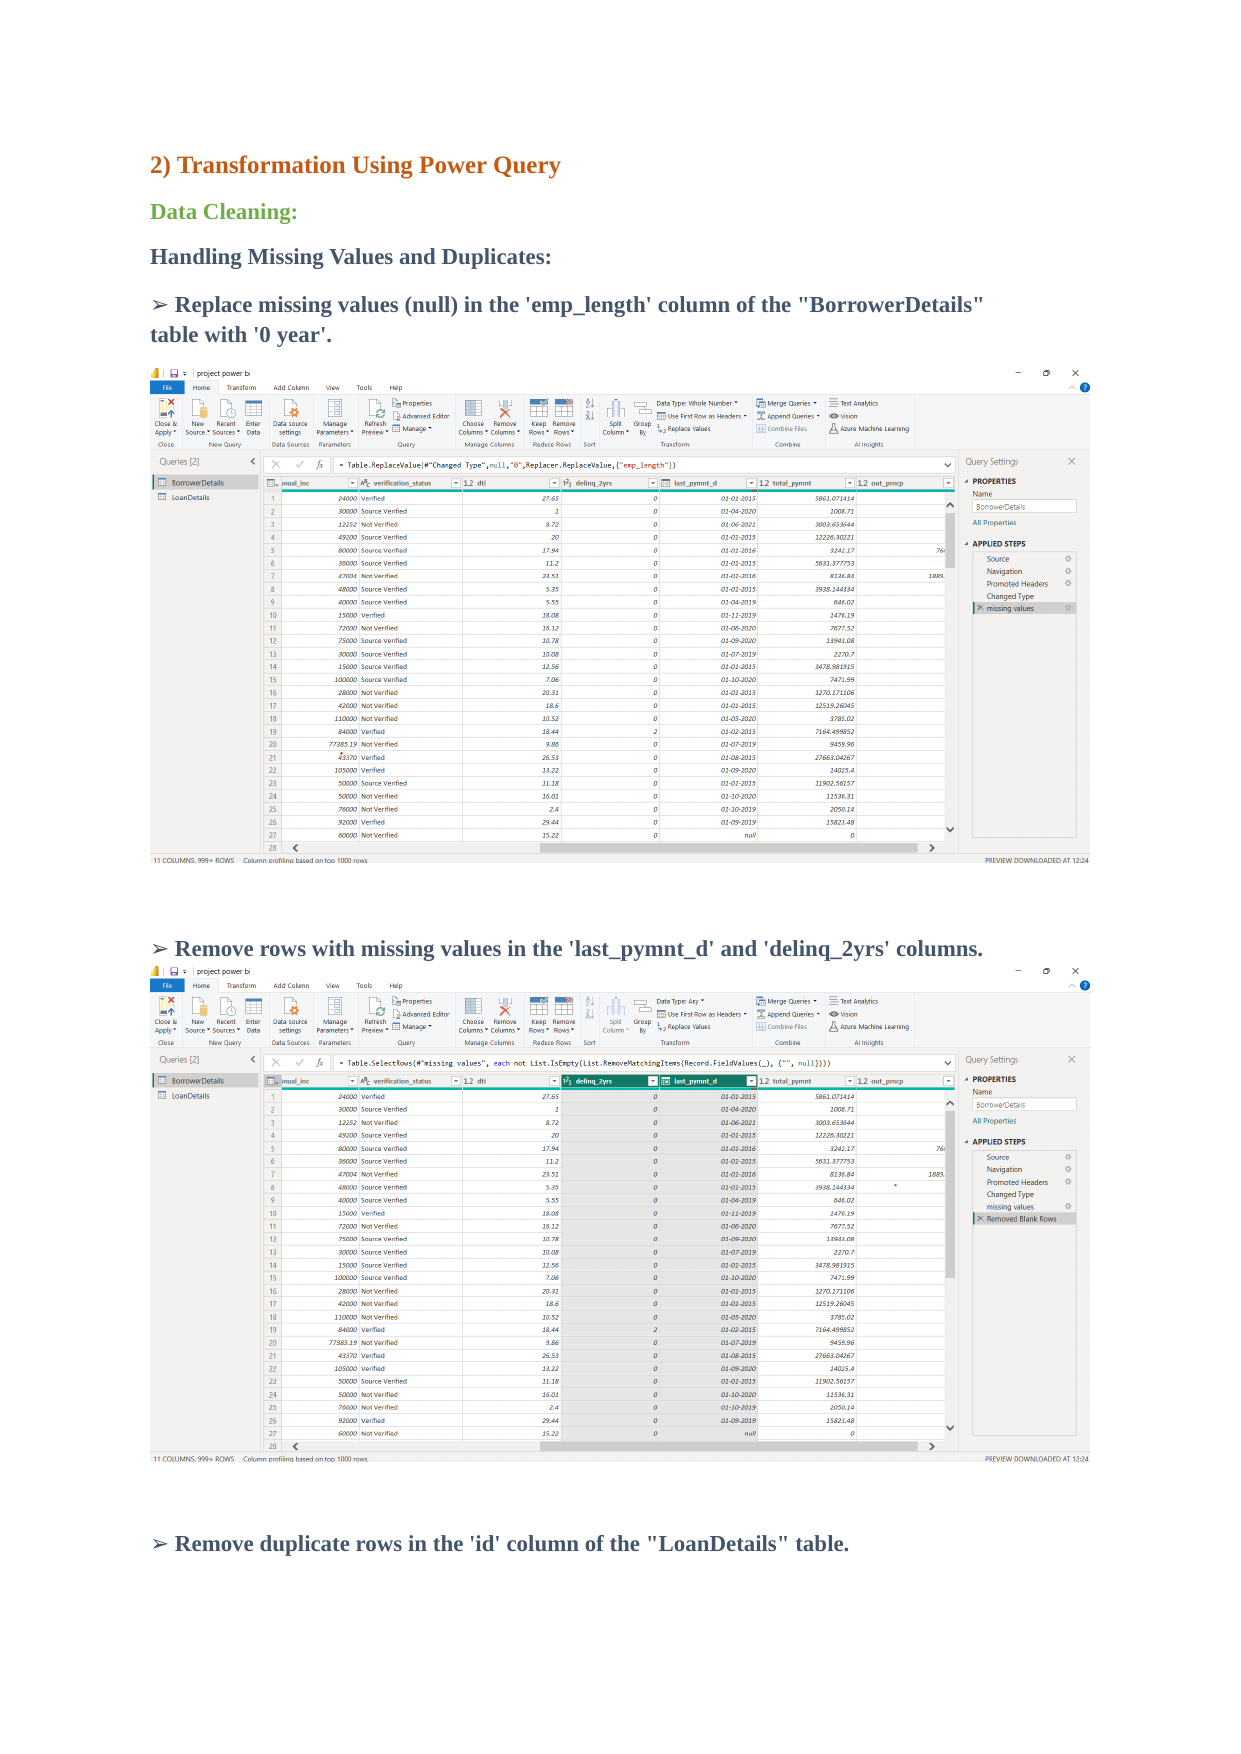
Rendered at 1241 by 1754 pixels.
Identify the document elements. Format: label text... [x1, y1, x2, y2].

text ➢ Replace missing values (null) in the 'emp_length' column of the "BorrowerDetails" table with '0 year'. [150, 288, 1090, 348]
text Data Cleaning: [150, 198, 1090, 224]
picture [150, 366, 1091, 863]
text ➢ Remove duplicate rows in the 'id' column of the "LoanDetails" table. [150, 1527, 1090, 1558]
text 2) Transformation Using Power Query [150, 150, 1090, 179]
text ➢ Remove rows with missing values in the 'last_pymnt_d' and 'delinq_2yrs' columns. [150, 932, 1090, 965]
picture [150, 965, 1091, 1462]
text Handling Missing Values and Duplicates: [150, 243, 1090, 269]
